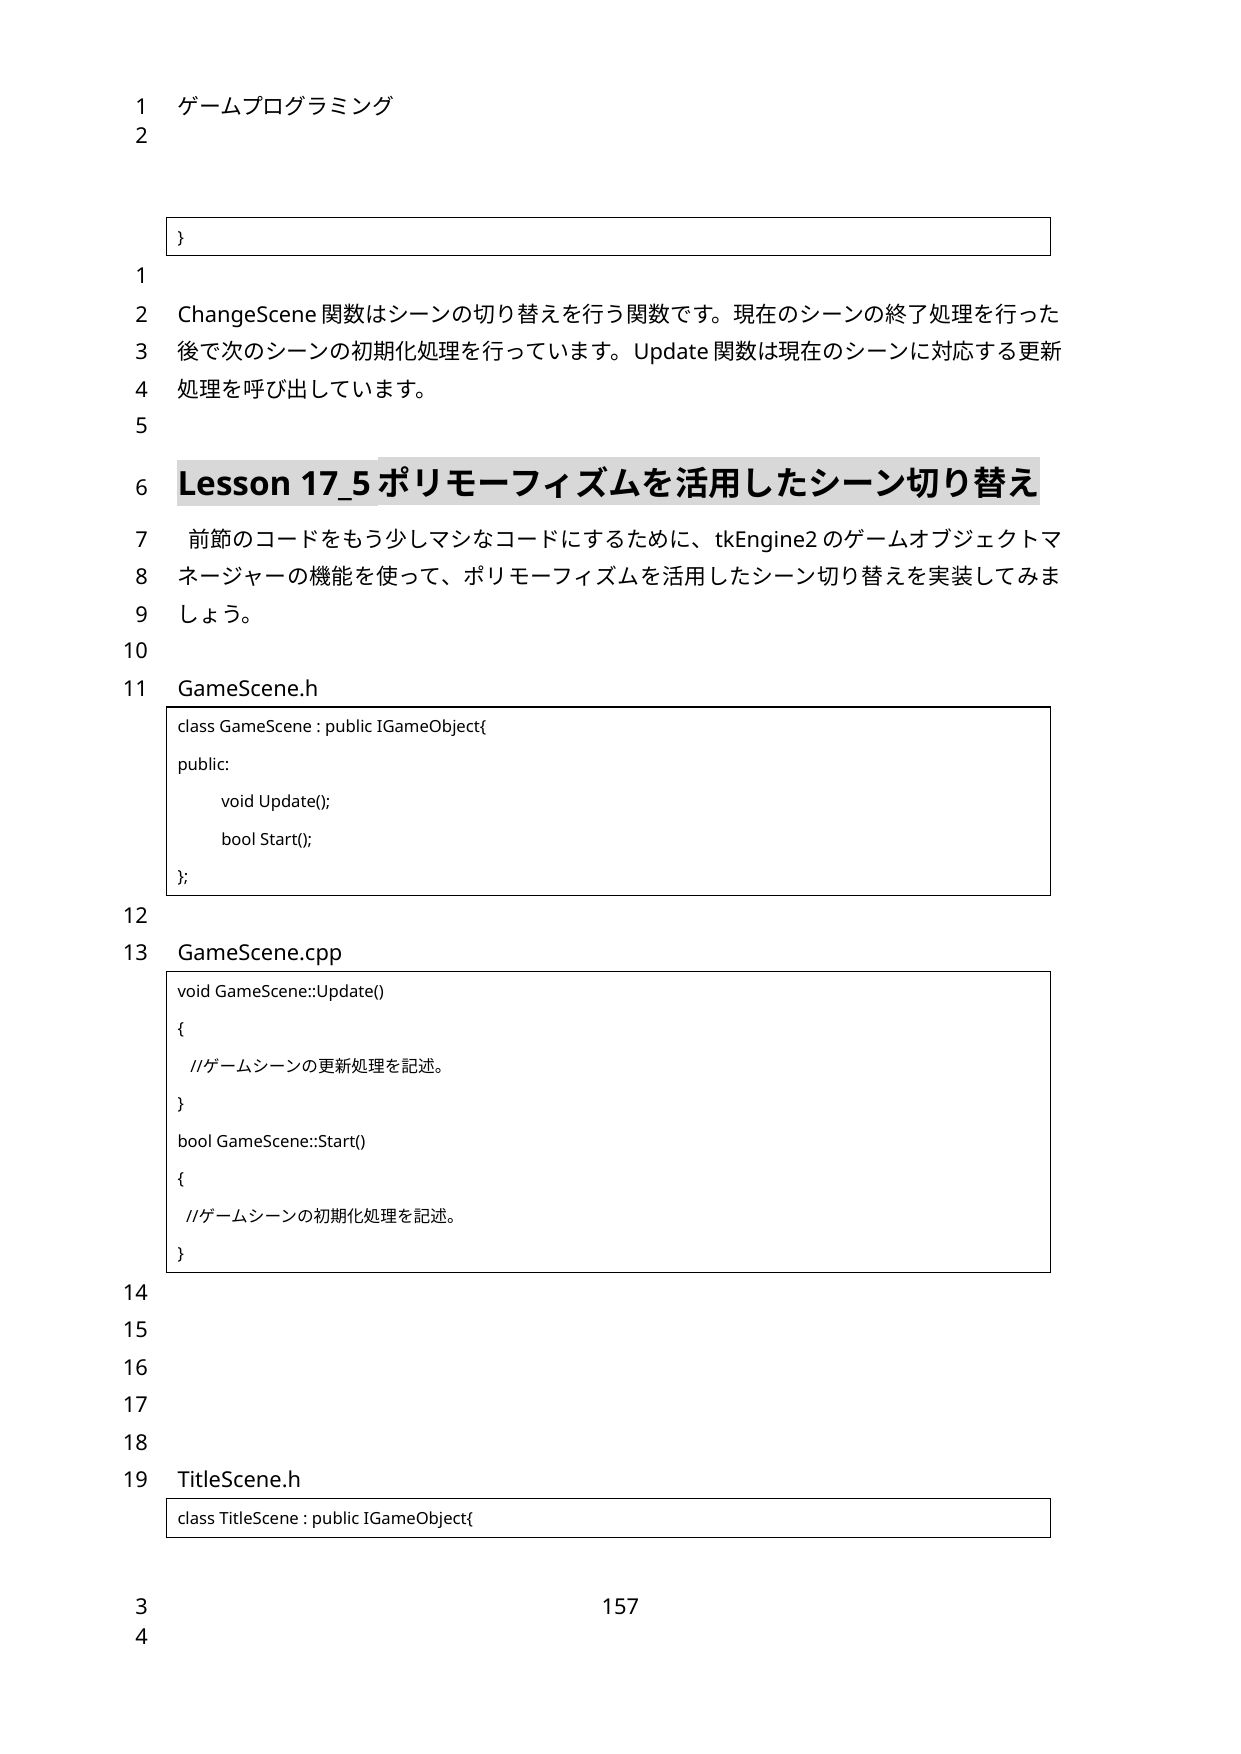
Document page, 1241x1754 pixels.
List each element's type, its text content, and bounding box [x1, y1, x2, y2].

text ChangeScene関数はシーンの切り替えを行う関数です。現在のシーンの終了処理を行った後で次のシーンの初期化処理を行っています。Update関数は現在のシーンに対応する更新処理を呼び出しています。 [177, 294, 1063, 406]
text GameScene.cpp [177, 933, 1063, 971]
text GameScene.h [177, 669, 1063, 706]
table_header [167, 218, 1050, 255]
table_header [167, 1499, 1050, 1537]
table_header void GameScene::Update() { //ゲームシーンの更新処理を記述。 } bool GameScene::Start() { //ゲームシーンの初期化処理を記述。 } [167, 972, 1050, 1272]
text TitleScene.h [177, 1461, 1063, 1498]
table_header class GameScene : public IGameObject{ public: void Update(); bool Start(); }; [167, 708, 1050, 895]
text 前節のコードをもう少しマシなコードにするために、tkEngine2のゲームオブジェクトマネージャーの機能を使って、ポリモーフィズムを活用したシーン切り替えを実装してみましょう。 [177, 519, 1063, 631]
subtitle Lesson 17_5ポリモーフィズムを活用したシーン切り替え [177, 444, 1063, 519]
